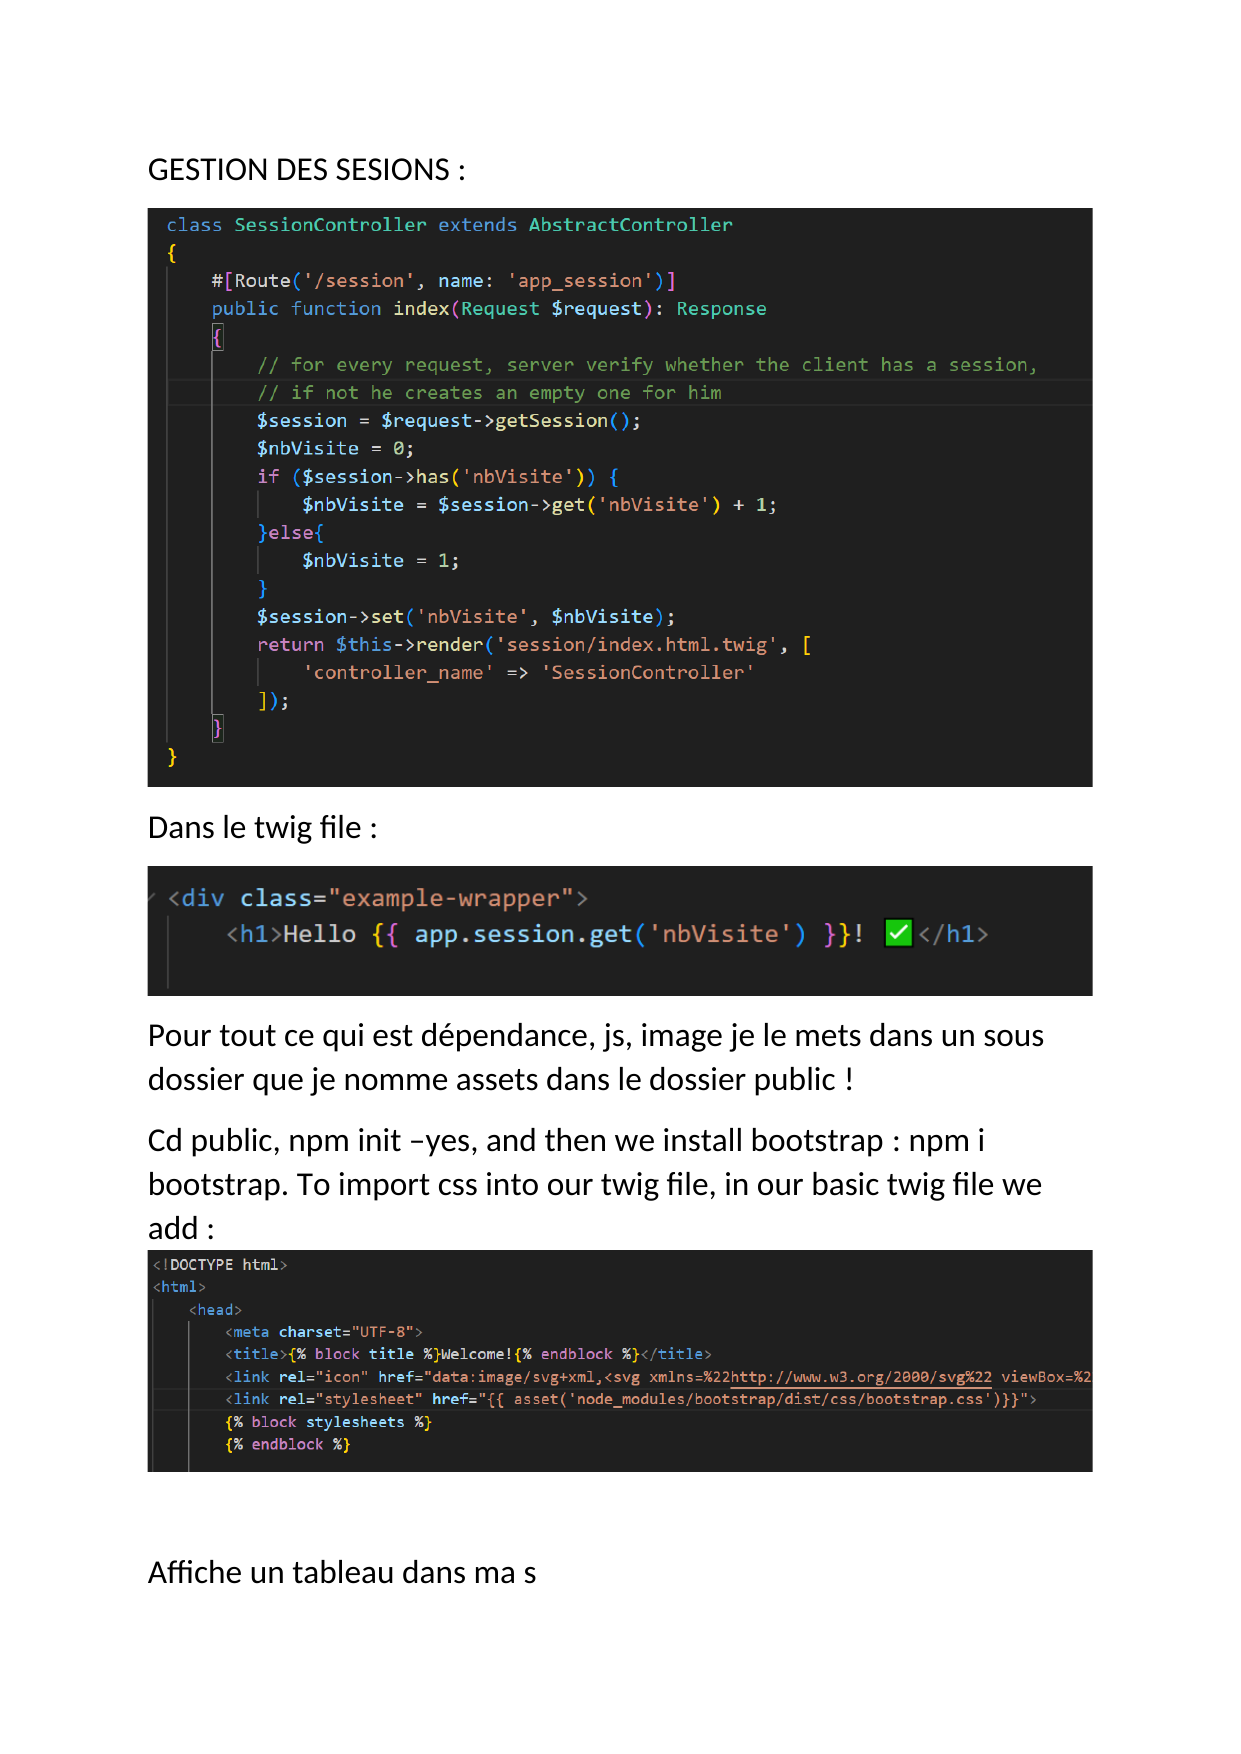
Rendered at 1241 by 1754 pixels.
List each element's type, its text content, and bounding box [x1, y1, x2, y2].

text Dans le twig file : [148, 806, 1093, 847]
text Affiche un tableau dans ma s [148, 1551, 1093, 1591]
picture [147, 866, 1093, 996]
text GESTION DES SESIONS : [148, 148, 1093, 188]
picture [147, 208, 1093, 787]
picture [147, 1250, 1093, 1472]
text Cd public, npm init –yes, and then we install bootstrap : npm i bootstrap. To import css into our twig file, in our basic twig file we add : [148, 1119, 1093, 1250]
text Pour tout ce qui est dépendance, js, image je le mets dans un sous dossier que je nomme assets dans le dossier public ! [148, 1014, 1093, 1099]
